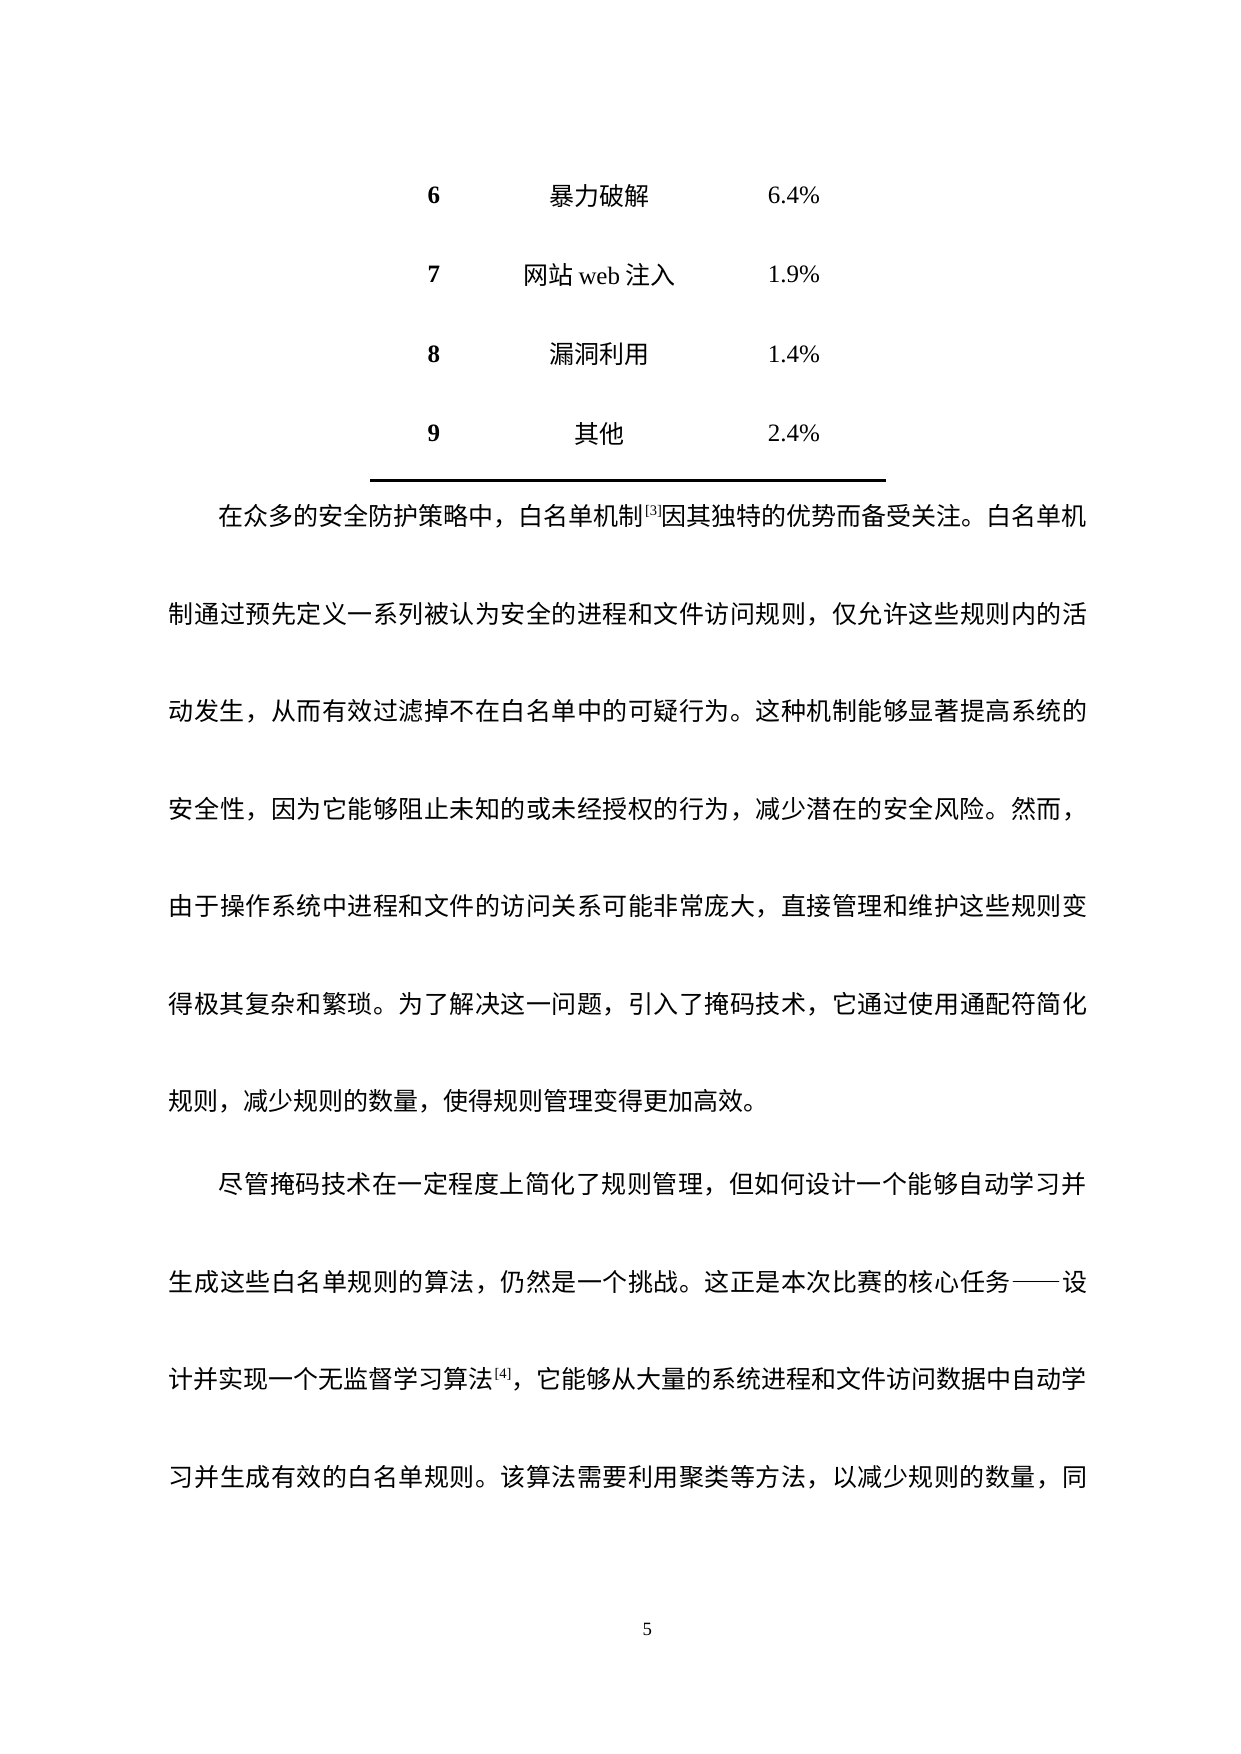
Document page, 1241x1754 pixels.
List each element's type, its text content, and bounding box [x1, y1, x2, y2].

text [169, 1150, 1087, 1508]
table_cell 漏洞利用 [497, 321, 701, 400]
table_cell 其他 [497, 400, 701, 479]
table_cell 暴力破解 [497, 162, 701, 241]
table_cell 6.4% [701, 162, 886, 241]
table_cell 7 [370, 241, 497, 321]
table_cell 网站web注入 [497, 241, 701, 321]
text 在众多的安全防护策略中，白名单机制[3]因其独特的优势而备受关注。白名单机制通过预先定义一系列被认为安全的进程和文件访问规则，仅允许这些规则内的活动发生，从而有效过滤掉不在白名单中的可疑行为。这种机制能够显著提高系统的安全性，因为它能够阻止未知的或未经授权的行为，减少潜在的安全风险。然而，由于操作系统中进程和文件的访问关系可能非常庞大，直接管理和维护这些规则变得极其复杂和繁琐。为了解决这一问题，引入了掩码技术，它通过使用通配符简化规则，减少规则的数量，使得规则管理变得更加高效。 [169, 482, 1087, 1132]
table_cell 1.9% [701, 241, 886, 321]
table_cell 1.4% [701, 321, 886, 400]
table_cell 2.4% [701, 400, 886, 479]
table_cell 6 [370, 162, 497, 241]
table_cell 9 [370, 400, 497, 479]
table_cell 8 [370, 321, 497, 400]
